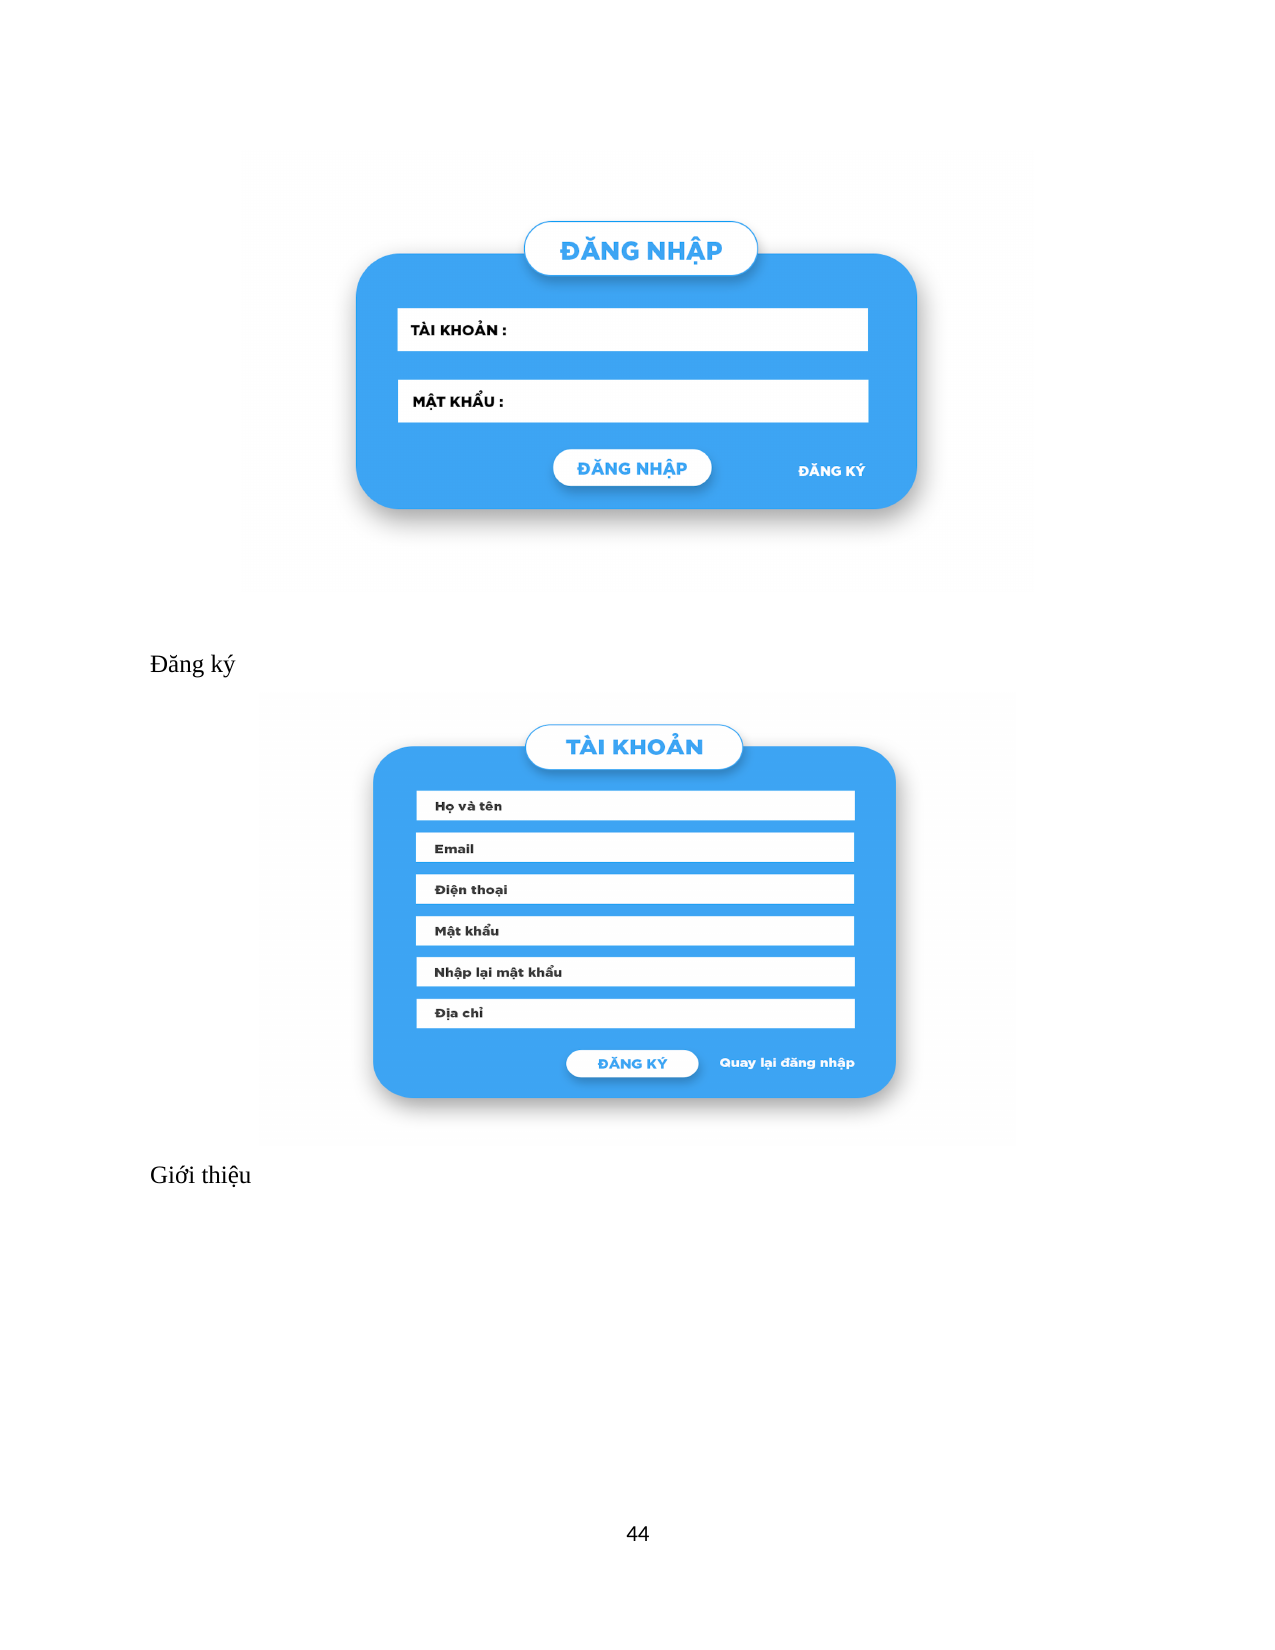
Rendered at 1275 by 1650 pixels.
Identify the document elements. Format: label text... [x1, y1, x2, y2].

picture [240, 150, 1035, 592]
text Đăng ký [150, 649, 1125, 678]
picture [259, 692, 1016, 1146]
text Giới thiệu [150, 1160, 1125, 1189]
